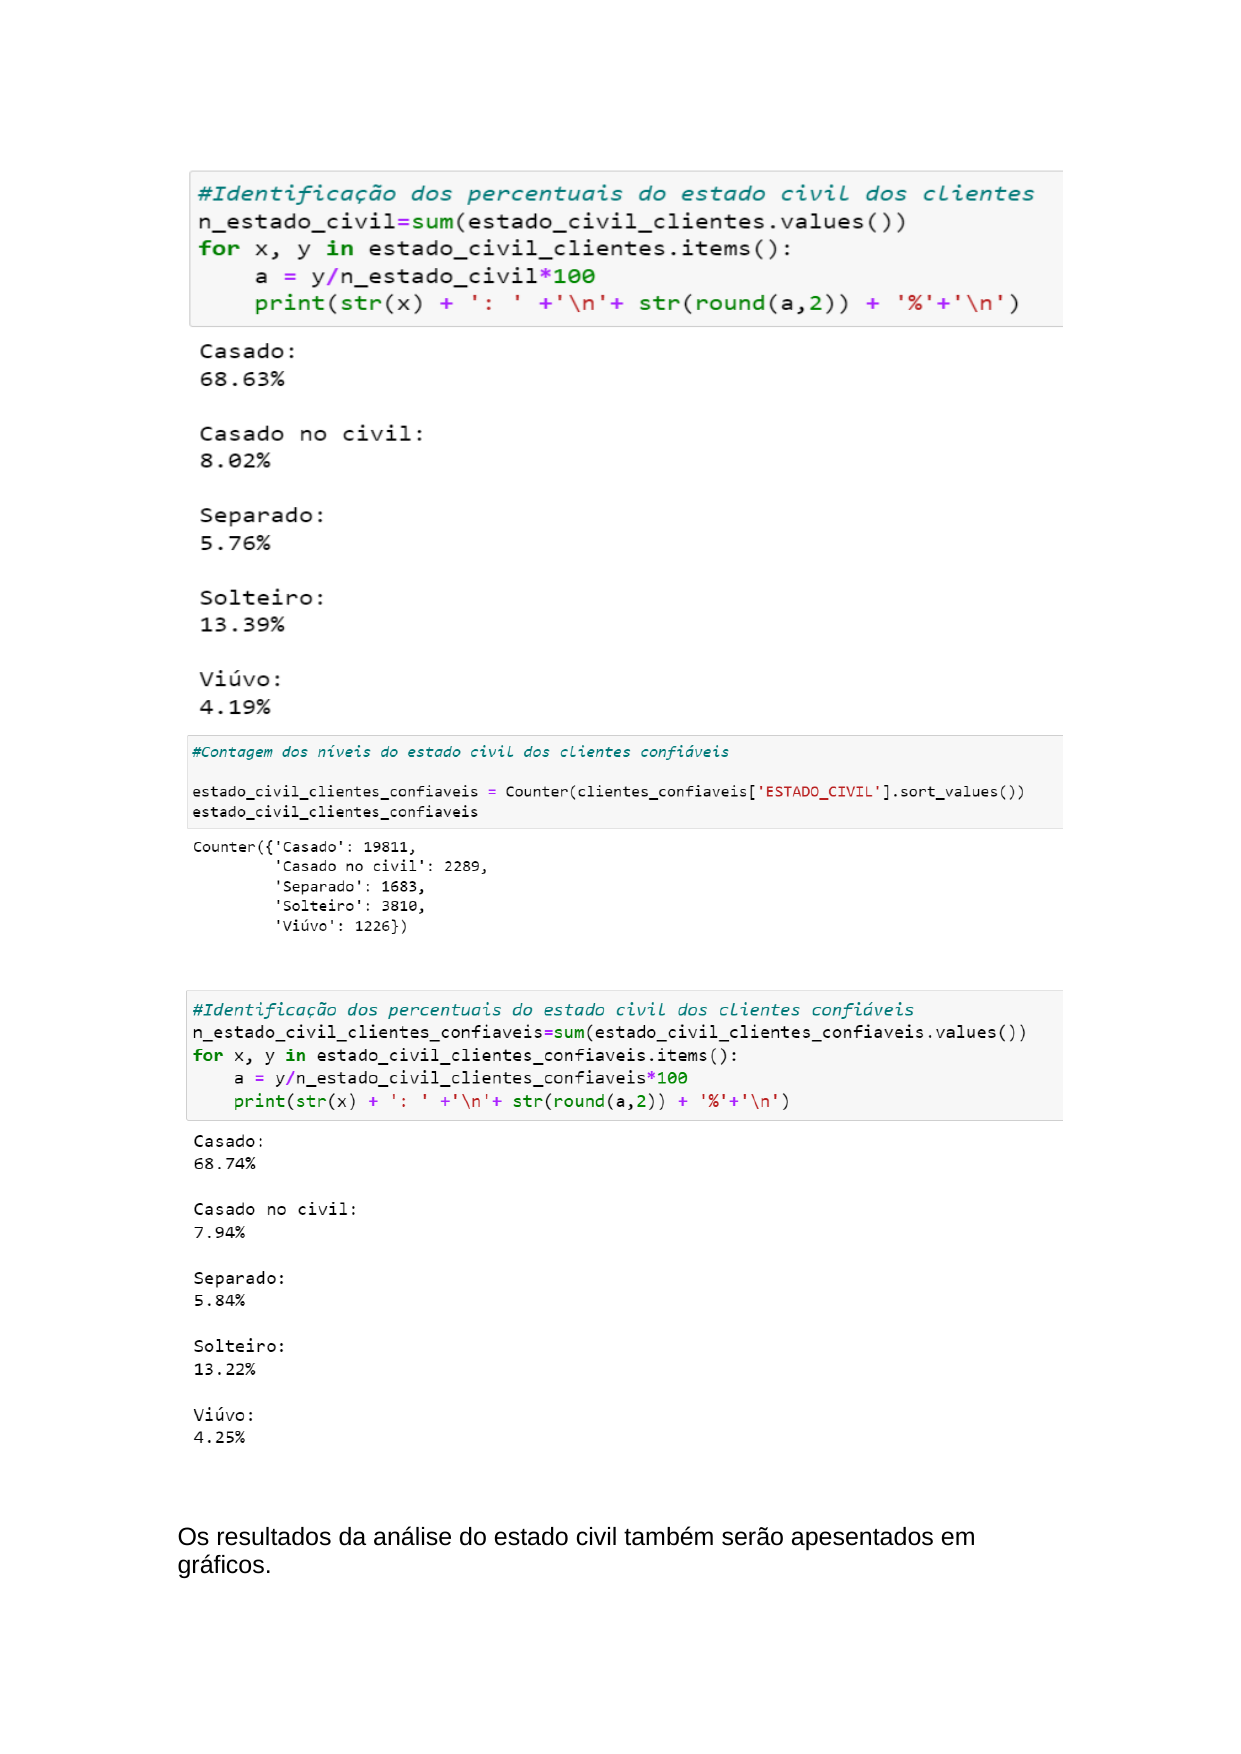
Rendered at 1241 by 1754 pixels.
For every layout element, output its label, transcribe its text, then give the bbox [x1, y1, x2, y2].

text Os resultados da análise do estado civil também serão apesentados em gráficos. [177, 1522, 1063, 1579]
picture [177, 982, 1063, 1465]
picture [177, 147, 1063, 954]
